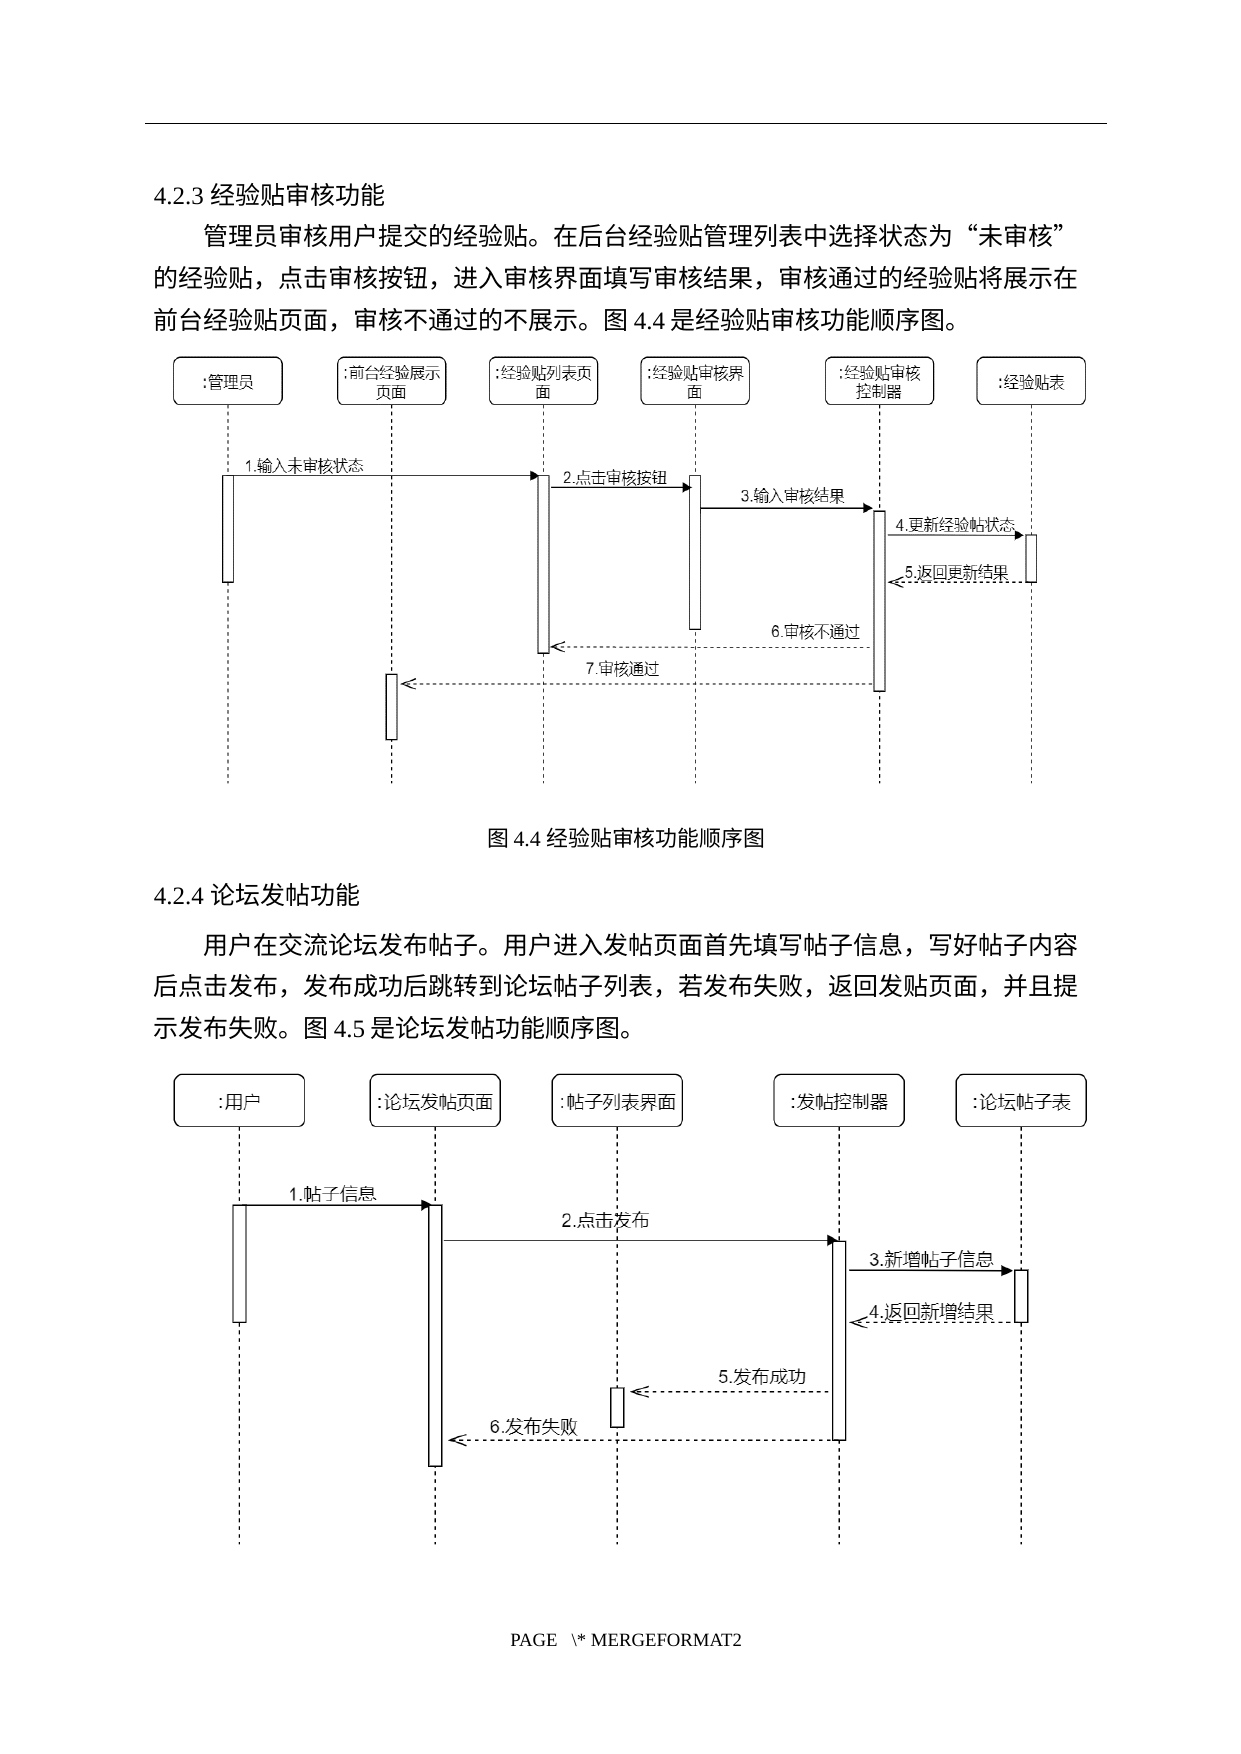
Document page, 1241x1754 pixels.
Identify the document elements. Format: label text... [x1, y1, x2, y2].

text 用户在交流论坛发布帖子。用户进入发帖页面首先填写帖子信息，写好帖子内容后点击发布，发布成功后跳转到论坛帖子列表，若发布失败，返回发贴页面，并且提示发布失败。图4.5是论坛发帖功能顺序图。 [153, 921, 1098, 1046]
text 4.2.3 经验贴审核功能 [153, 171, 1098, 212]
text 4.2.4 论坛发帖功能 [153, 871, 1098, 913]
picture [153, 337, 1099, 797]
text 图4.4 经验贴审核功能顺序图 [153, 813, 1098, 855]
text 管理员审核用户提交的经验贴。在后台经验贴管理列表中选择状态为“未审核”的经验贴，点击审核按钮，进入审核界面填写审核结果，审核通过的经验贴将展示在前台经验贴页面，审核不通过的不展示。图4.4是经验贴审核功能顺序图。 [153, 212, 1098, 337]
picture [153, 1053, 1098, 1556]
